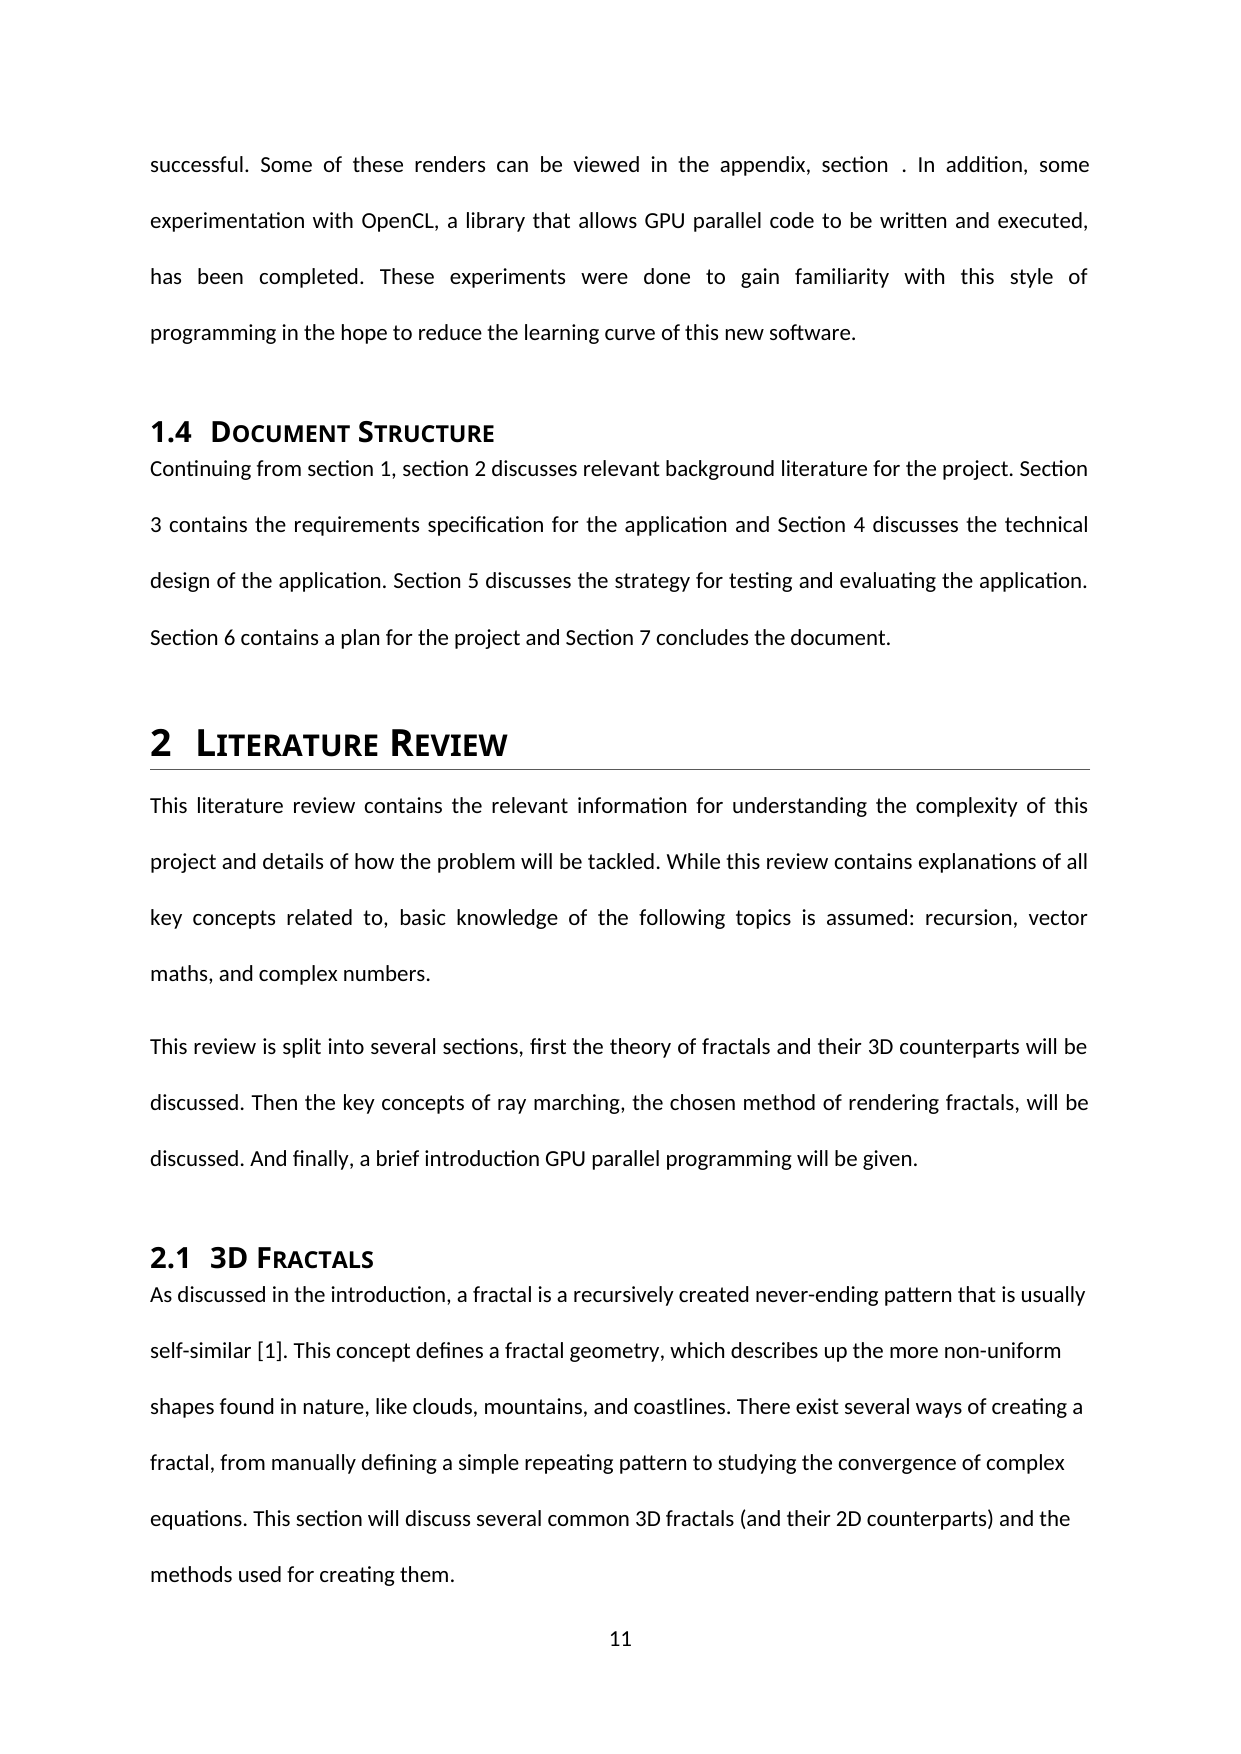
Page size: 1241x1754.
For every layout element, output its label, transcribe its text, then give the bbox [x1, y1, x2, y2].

text This literature review contains the relevant information for understanding the complexity of this project and details of how the problem will be tackled. While this review contains explanations of all key concepts related to, basic knowledge of the following topics is assumed: recursion, vector maths, and complex numbers. [150, 791, 1090, 987]
subtitle Literature Review [150, 716, 1090, 769]
subtitle Document Structure [150, 412, 1090, 451]
text Continuing from section 1, section 2 discusses relevant background literature for the project. Section 3 contains the requirements specification for the application and Section 4 discusses the technical design of the application. Section 5 discusses the strategy for testing and evaluating the application. Section 6 contains a plan for the project and Section 7 concludes the document. [150, 454, 1090, 651]
subtitle 3D Fractals [150, 1237, 1090, 1277]
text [150, 150, 1090, 346]
text As discussed in the introduction, a fractal is a recursively created never-ending pattern that is usually self-similar . This concept defines a fractal geometry, which describes up the more non-uniform shapes found in nature, like clouds, mountains, and coastlines. There exist several ways of creating a fractal, from manually defining a simple repeating pattern to studying the convergence of complex equations. This section will discuss several common 3D fractals (and their 2D counterparts) and the methods used for creating them. [150, 1280, 1090, 1588]
text This review is split into several sections, first the theory of fractals and their 3D counterparts will be discussed. Then the key concepts of ray marching, the chosen method of rendering fractals, will be discussed. And finally, a brief introduction GPU parallel programming will be given. [150, 1032, 1090, 1172]
